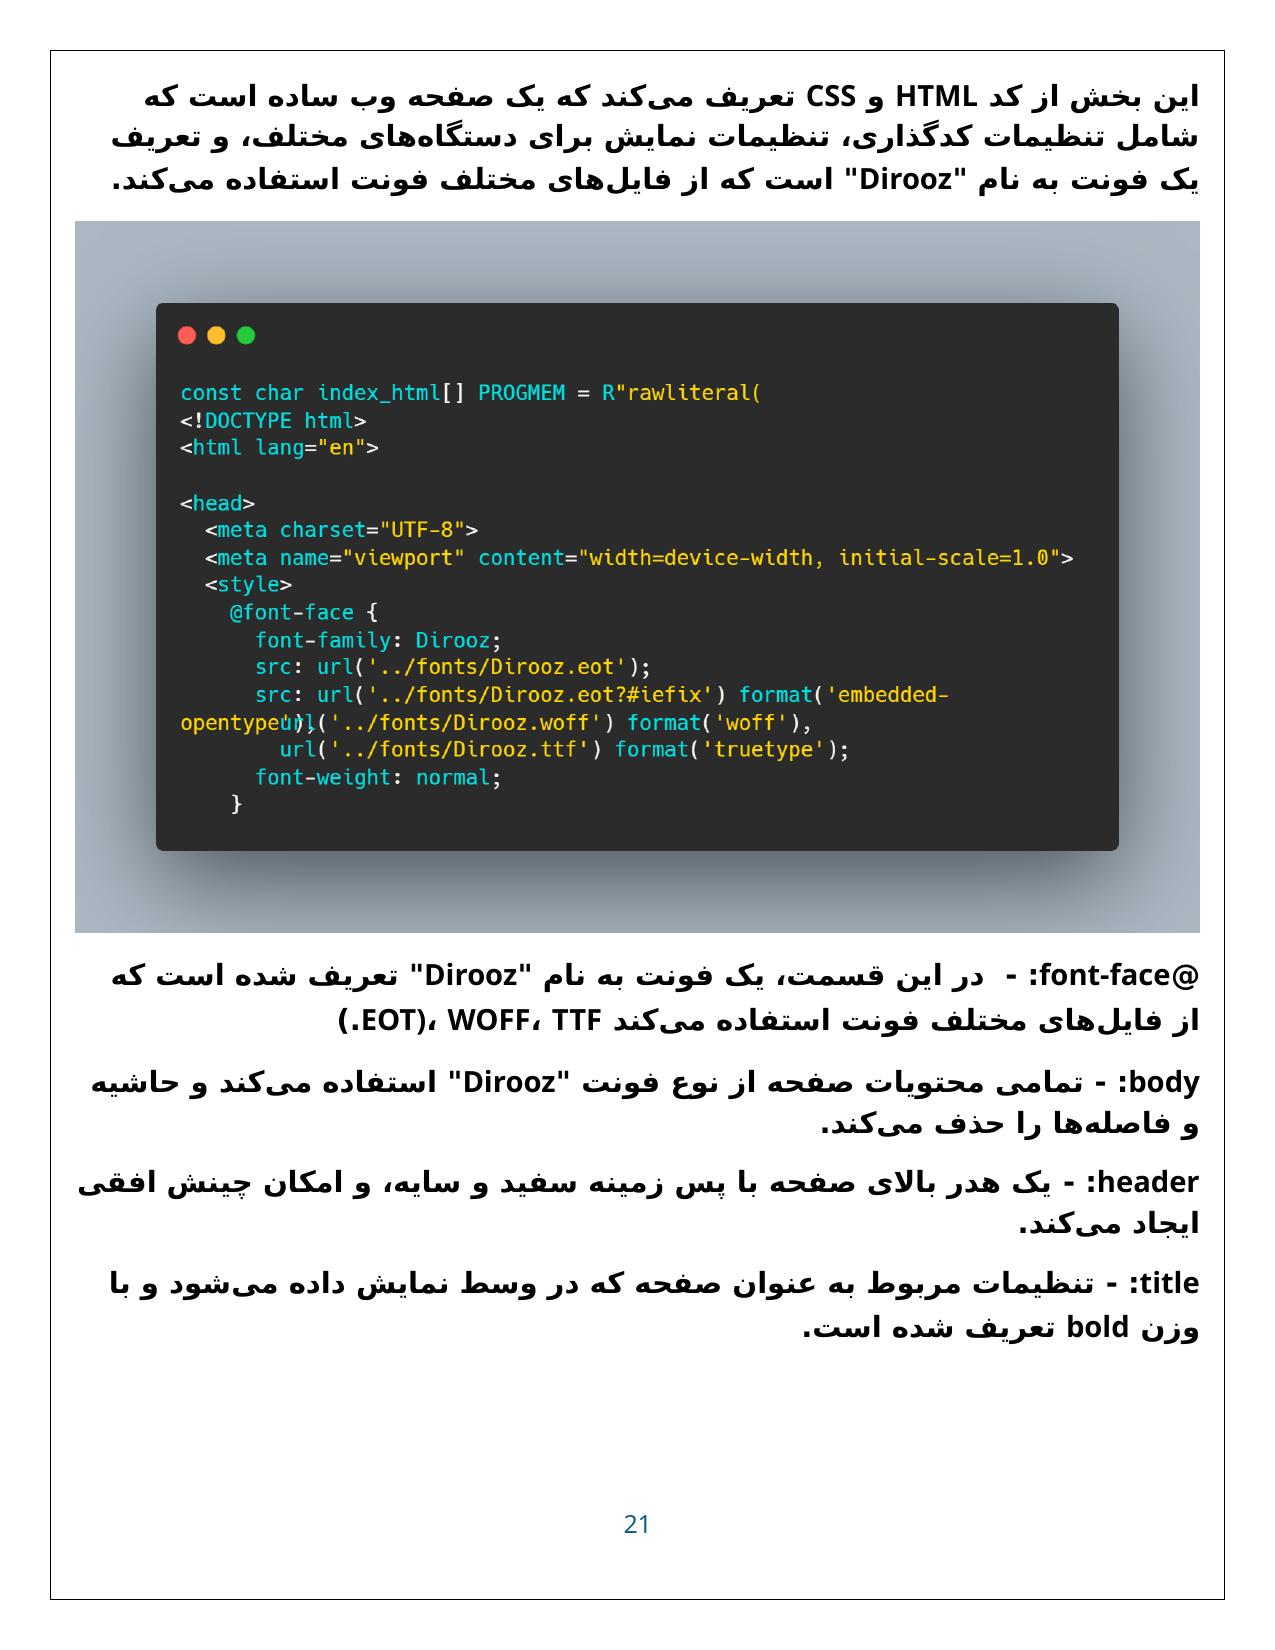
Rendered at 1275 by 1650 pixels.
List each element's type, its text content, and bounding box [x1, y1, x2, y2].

text این بخش از کد HTML و CSS تعریف می‌کند که یک صفحه وب ساده است که شامل تنظیمات کدگذاری، تنظیمات نمایش برای دستگاه‌های مختلف، و تعریف یک فونت به نام "Dirooz" است که از فایل‌های مختلف فونت استفاده می‌کند. [75, 75, 1200, 198]
text body: - تمامی محتویات صفحه از نوع فونت "Dirooz" استفاده می‌کند و حاشیه و فاصله‌ها را حذف می‌کند. [75, 1061, 1200, 1140]
text header: - یک هدر بالای صفحه با پس زمینه سفید و سایه، و امکان چینش افقی ایجاد می‌کند. [75, 1162, 1200, 1240]
text title: - تنظیمات مربوط به عنوان صفحه که در وسط نمایش داده می‌شود و با وزن bold تعریف شده است. [75, 1262, 1200, 1346]
picture [75, 221, 1200, 933]
text @font-face: - در این قسمت، یک فونت به نام "Dirooz" تعریف شده است که از فایل‌های مختلف فونت استفاده می‌کند EOT)، WOFF، TTF.) [75, 954, 1200, 1039]
